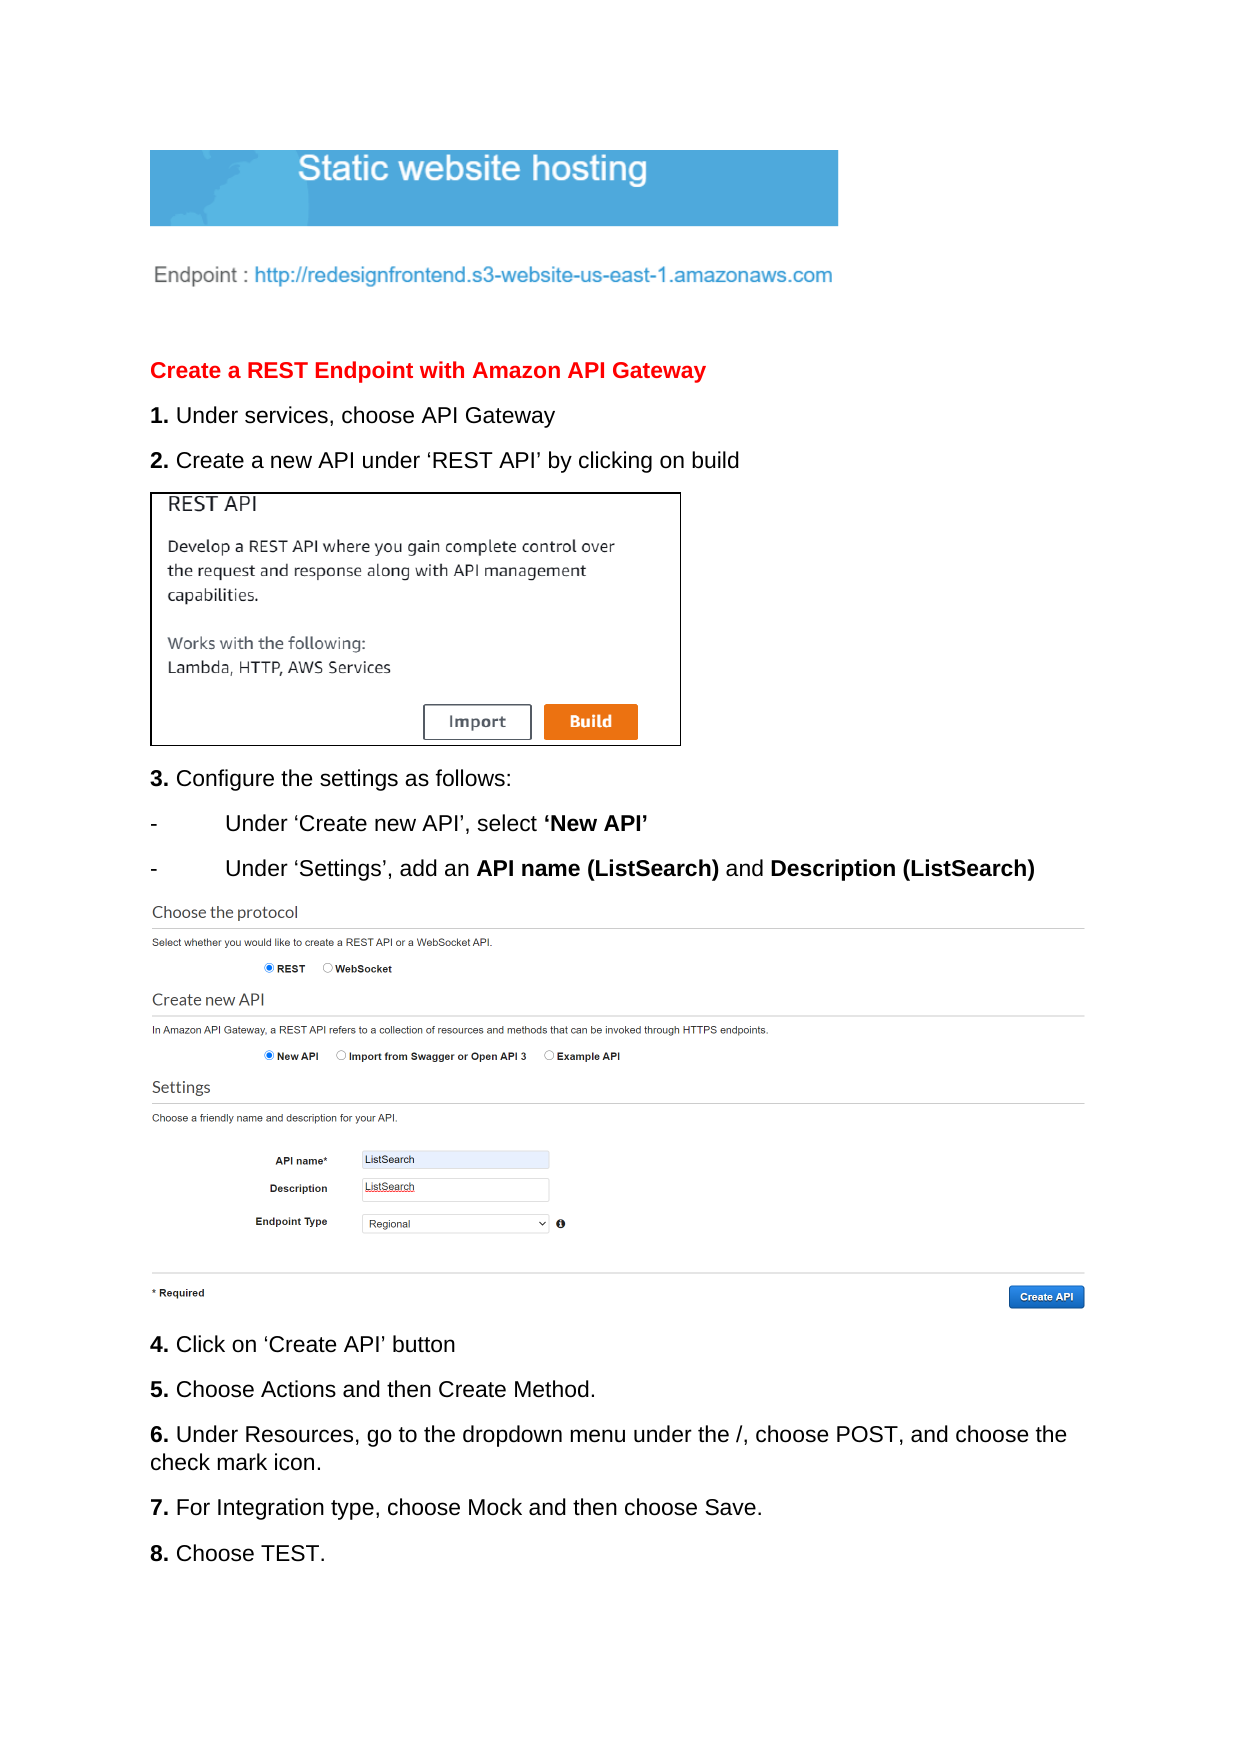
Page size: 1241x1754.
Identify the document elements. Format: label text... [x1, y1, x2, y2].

text 3. Configure the settings as follows: [150, 765, 1090, 791]
text Create a REST Endpoint with Amazon API Gateway [150, 357, 1090, 383]
picture [150, 150, 839, 293]
text 6. Under Resources, go to the dropdown menu under the /, choose POST, and choose the check mark icon. [150, 1421, 1090, 1476]
text 2. Create a new API under ‘REST API’ by clicking on build [150, 447, 1090, 473]
text - Under ‘Create new API’, select ‘New API’ [150, 810, 1090, 836]
text 1. Under services, choose API Gateway [150, 402, 1090, 428]
picture [150, 900, 1089, 1312]
text 7. For Integration type, choose Mock and then choose Save. [150, 1494, 1090, 1521]
text 4. Click on ‘Create API’ button [150, 1331, 1090, 1357]
text 5. Choose Actions and then Create Method. [150, 1376, 1090, 1402]
picture [152, 494, 680, 745]
text - Under ‘Settings’, add an API name (ListSearch) and Description (ListSearch) [150, 855, 1090, 882]
text 8. Choose TEST. [150, 1539, 1090, 1566]
